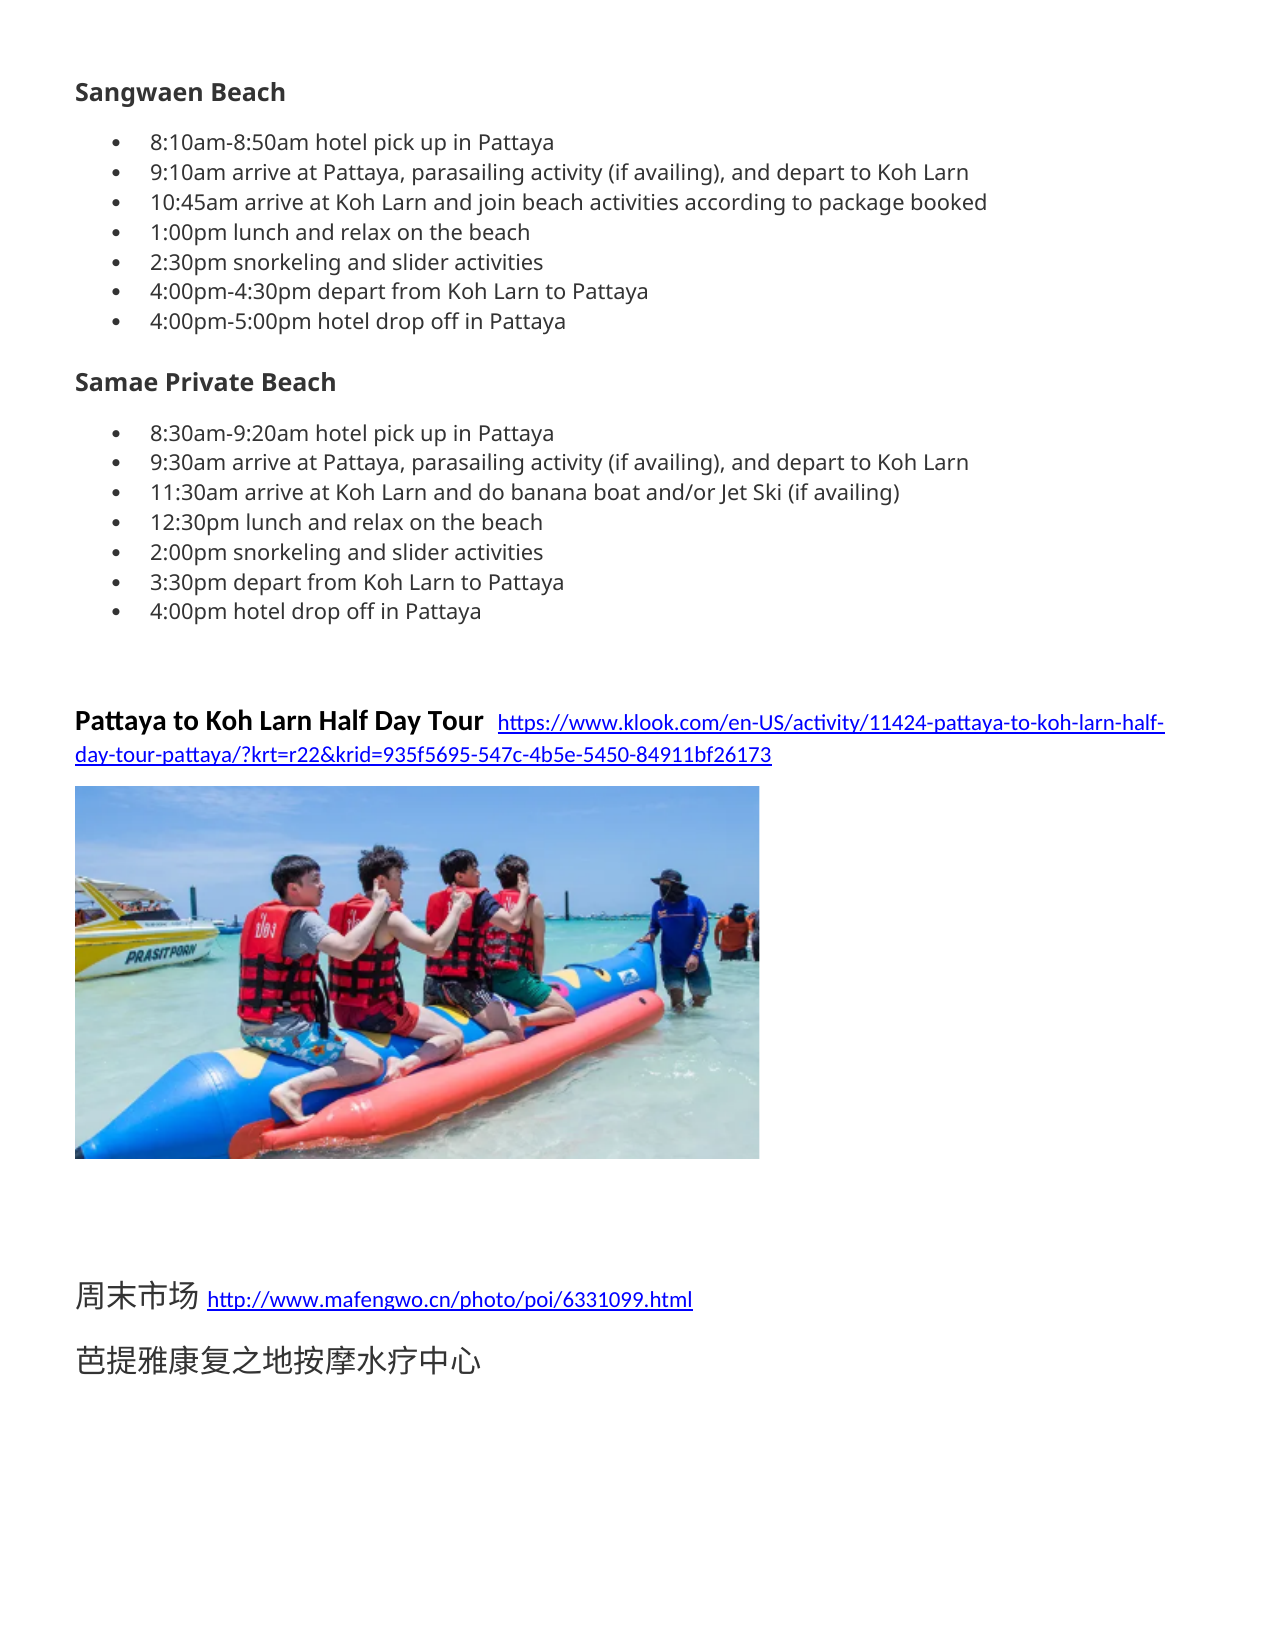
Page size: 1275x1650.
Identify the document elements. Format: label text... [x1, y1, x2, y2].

list 2:30pm snorkeling and slider activities [112, 247, 1200, 276]
text Pattaya to Koh Larn Half Day Tour https://www.klook.com/en-US/activity/11424-pattaya-to-koh-larn-half-day-tour-pattaya/?krt=r22&krid=935f5695-547c-4b5e-5450-84911bf26173 [75, 702, 1200, 768]
text 芭提雅康复之地按摩水疗中心 [75, 1337, 1200, 1382]
list 8:30am-9:20am hotel pick up in Pattaya [112, 417, 1200, 447]
list 4:00pm-4:30pm depart from Koh Larn to Pattaya [112, 276, 1200, 306]
subtitle Samae Private Beach [75, 365, 1200, 399]
list 2:00pm snorkeling and slider activities [112, 537, 1200, 566]
list 11:30am arrive at Koh Larn and do banana boat and/or Jet Ski (if availing) [112, 477, 1200, 507]
list 12:30pm lunch and relax on the beach [112, 507, 1200, 537]
list 9:30am arrive at Pattaya, parasailing activity (if availing), and depart to Koh Larn [112, 447, 1200, 477]
text 周末市场 http://www.mafengwo.cn/photo/poi/6331099.html [75, 1271, 1200, 1316]
list 3:30pm depart from Koh Larn to Pattaya [112, 566, 1200, 596]
list 1:00pm lunch and relax on the beach [112, 217, 1200, 247]
picture [75, 786, 760, 1159]
list 4:00pm-5:00pm hotel drop off in Pattaya [112, 306, 1200, 336]
list 10:45am arrive at Koh Larn and join beach activities according to package booked [112, 187, 1200, 217]
list 9:10am arrive at Pattaya, parasailing activity (if availing), and depart to Koh Larn [112, 157, 1200, 187]
subtitle Sangwaen Beach [75, 75, 1200, 109]
list 4:00pm hotel drop off in Pattaya [112, 596, 1200, 626]
list 8:10am-8:50am hotel pick up in Pattaya [112, 127, 1200, 157]
